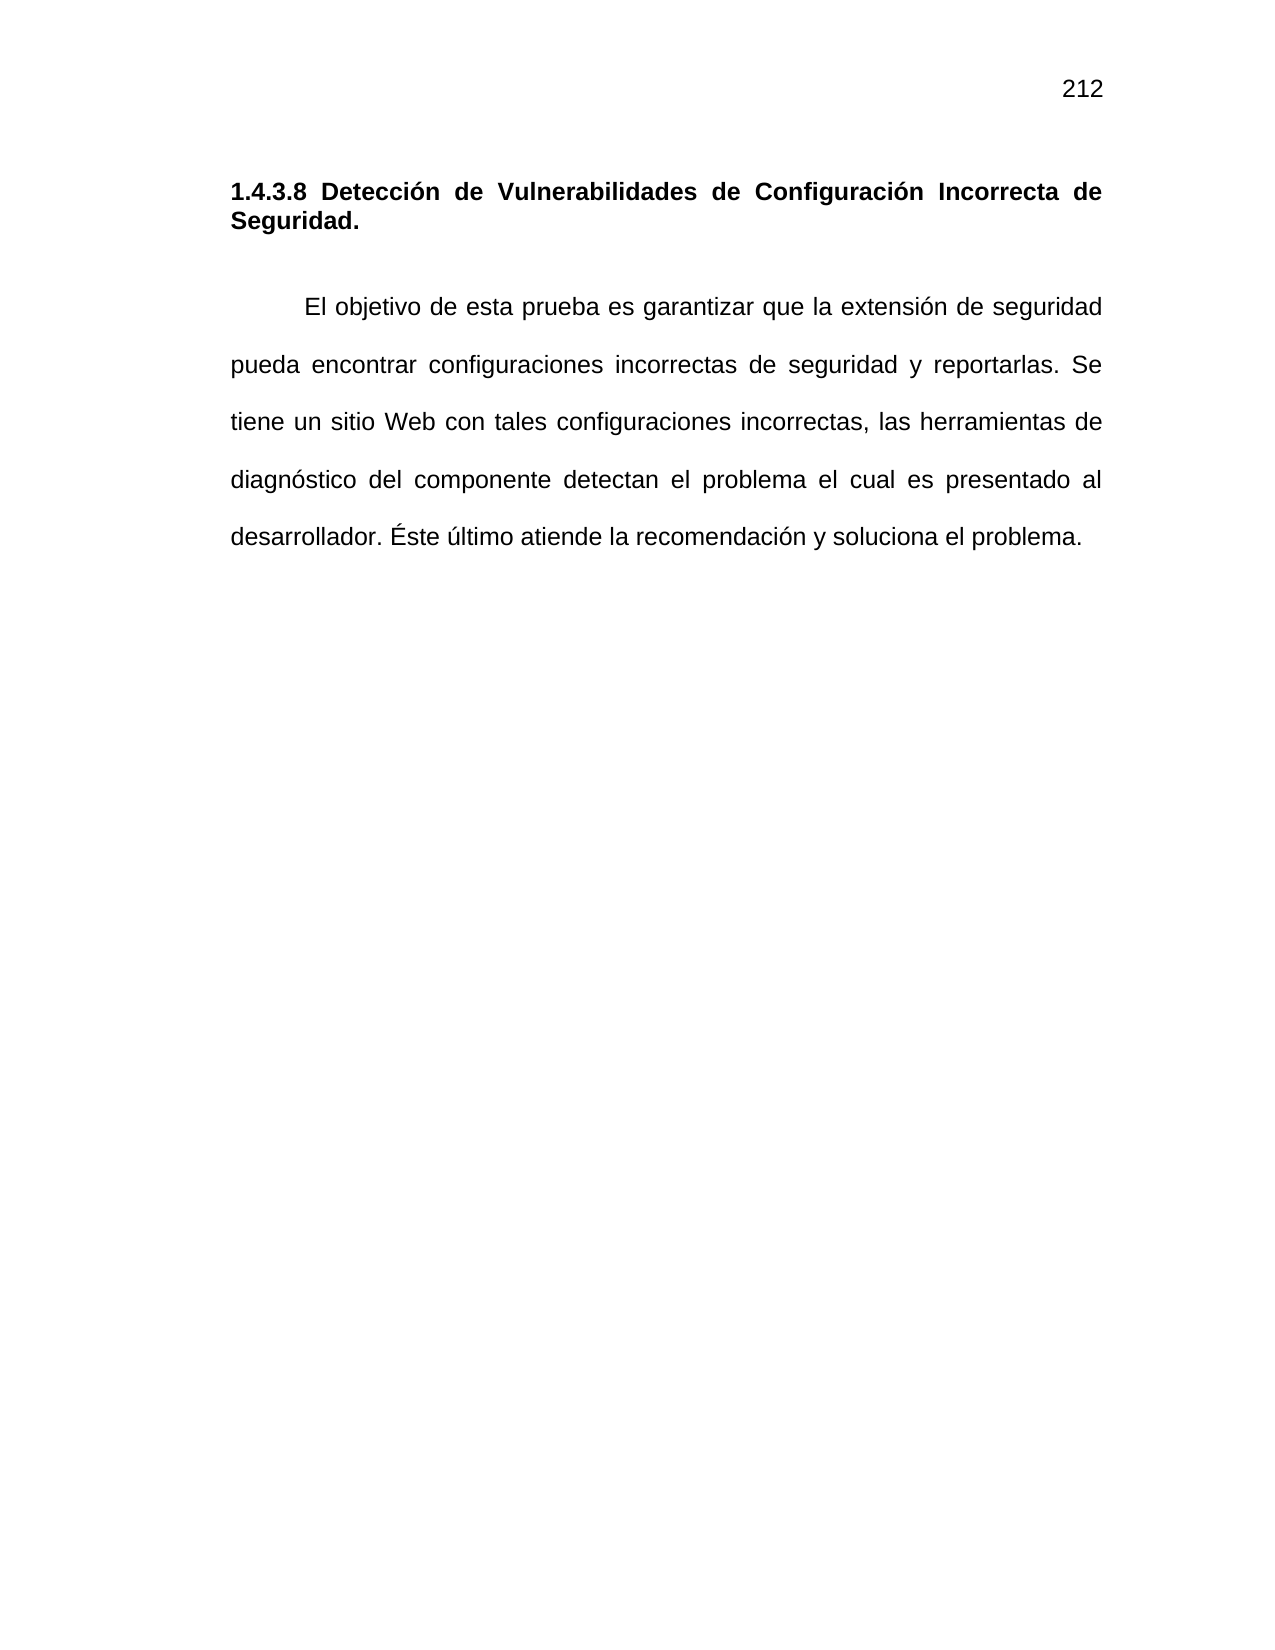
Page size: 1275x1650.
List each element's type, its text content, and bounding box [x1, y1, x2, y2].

subtitle 1.4.3.8 Detección de Vulnerabilidades de Configuración Incorrecta de Seguridad. [230, 177, 1104, 235]
text El objetivo de esta prueba es garantizar que la extensión de seguridad pueda encontrar configuraciones incorrectas de seguridad y reportarlas. Se tiene un sitio Web con tales configuraciones incorrectas, las herramientas de diagnóstico del componente detectan el problema el cual es presentado al desarrollador. Éste último atiende la recomendación y soluciona el problema. [230, 292, 1104, 551]
